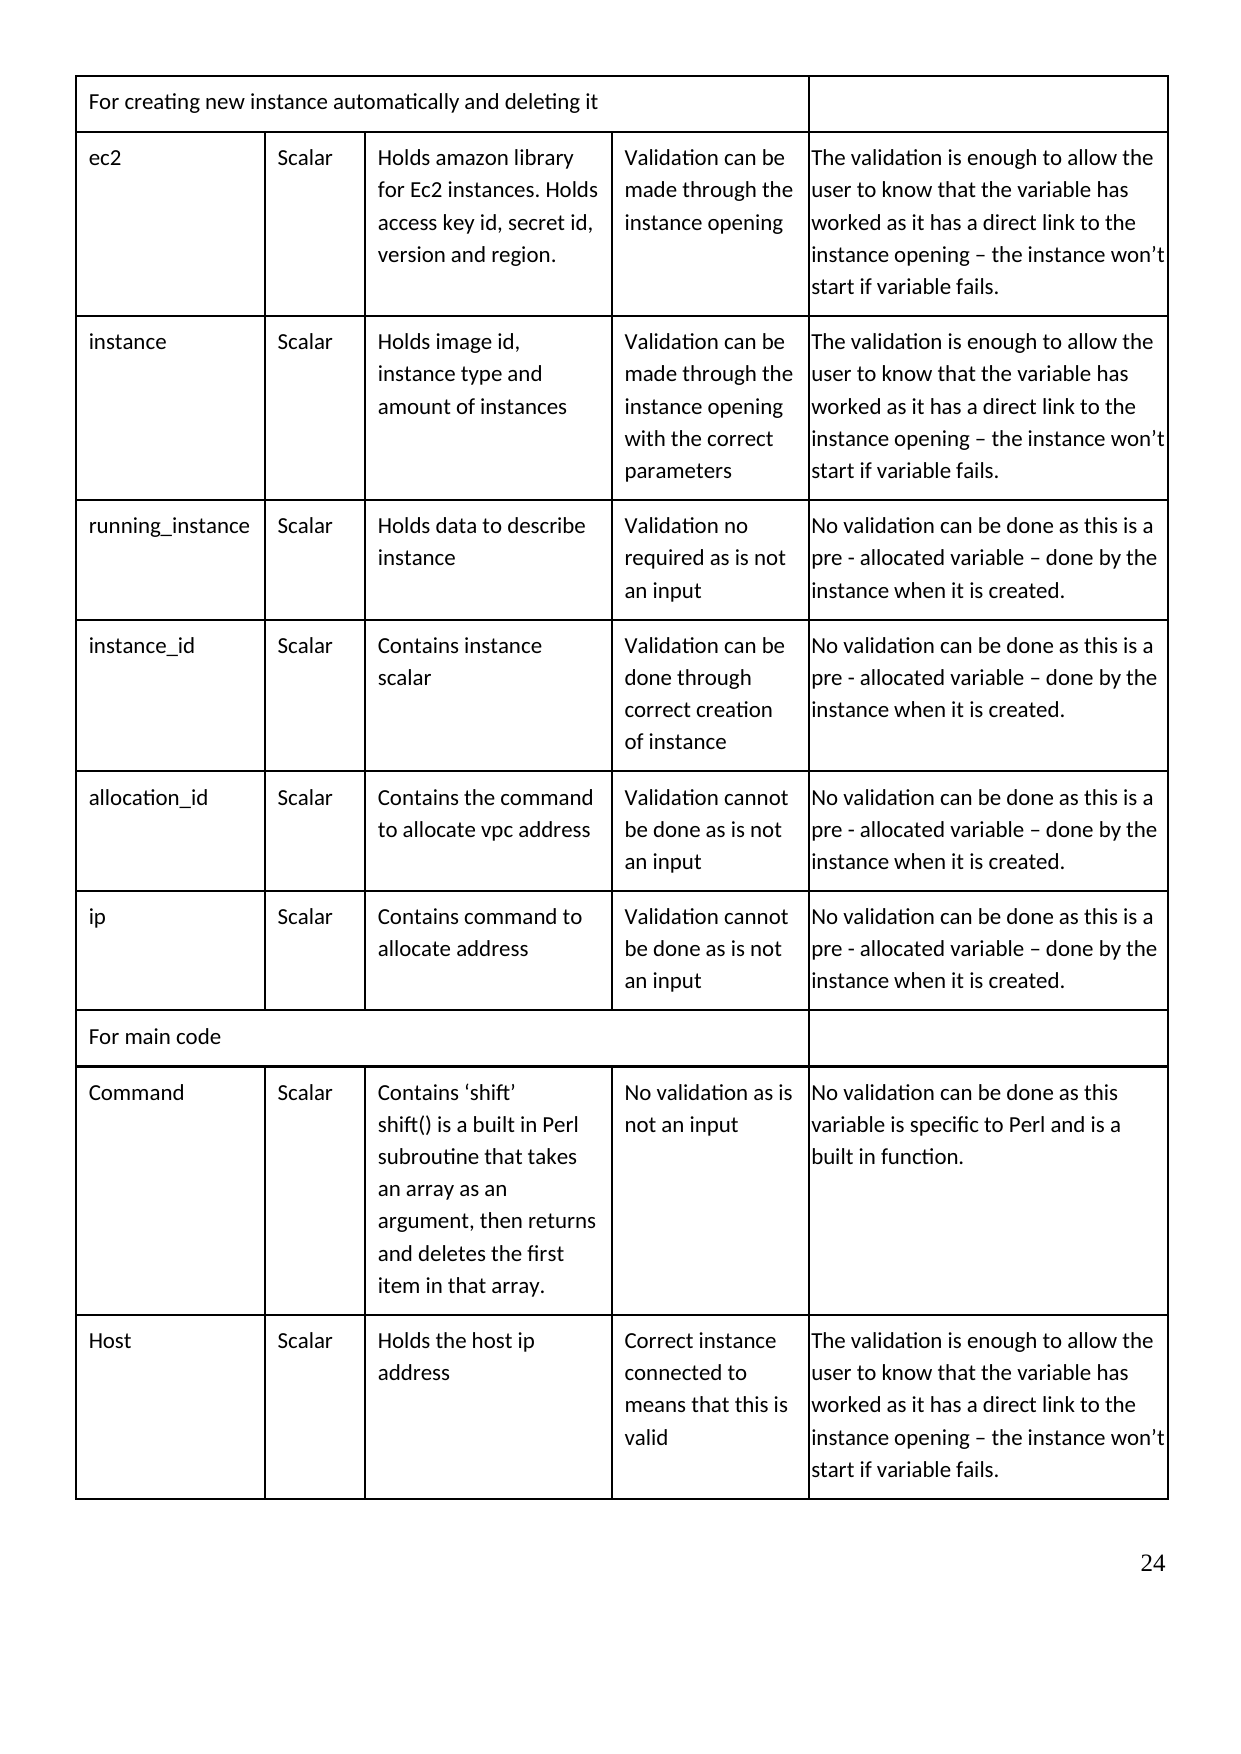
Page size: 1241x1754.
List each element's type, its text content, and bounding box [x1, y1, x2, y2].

table_cell instance_id [77, 621, 264, 770]
table_cell For creating new instance automatically and deleting it [77, 77, 808, 131]
table_cell Holds the host ip address [366, 1316, 611, 1498]
table_cell ec2 [77, 133, 264, 315]
table_cell Validation no required as is not an input [613, 501, 808, 618]
table_cell Validation can be made through the instance opening [613, 133, 808, 315]
table_cell Validation can be done through correct creation of instance [613, 621, 808, 770]
table_cell Contains ‘shift’ shift() is a built in Perl subroutine that takes an array as an argument, then returns and deletes the first item in that array. [366, 1068, 611, 1314]
table_cell Scalar [266, 1068, 364, 1314]
table_cell No validation can be done as this is a pre - allocated variable – done by the instance when it is created. [810, 621, 1167, 770]
table_cell [810, 77, 1167, 131]
table_cell ip [77, 892, 264, 1009]
table_cell allocation_id [77, 772, 264, 890]
table_cell For main code [77, 1011, 808, 1065]
table_cell Host [77, 1316, 264, 1498]
table_cell [810, 1011, 1167, 1065]
table_cell Contains the command to allocate vpc address [366, 772, 611, 890]
table_cell Holds data to describe instance [366, 501, 611, 618]
table_cell Holds image id, instance type and amount of instances [366, 317, 611, 499]
table_cell running_instance [77, 501, 264, 618]
table_cell Contains command to allocate address [366, 892, 611, 1009]
table_cell Correct instance connected to means that this is valid [613, 1316, 808, 1498]
table_cell No validation can be done as this is a pre - allocated variable – done by the instance when it is created. [810, 501, 1167, 618]
table_cell Scalar [266, 317, 364, 499]
table_cell Command [77, 1068, 264, 1314]
table_cell Scalar [266, 892, 364, 1009]
table_cell No validation can be done as this variable is specific to Perl and is a built in function. [810, 1068, 1167, 1314]
table_cell Validation cannot be done as is not an input [613, 892, 808, 1009]
table_cell Validation cannot be done as is not an input [613, 772, 808, 890]
table_cell Scalar [266, 621, 364, 770]
table_cell instance [77, 317, 264, 499]
table_cell Scalar [266, 501, 364, 618]
table_cell No validation as is not an input [613, 1068, 808, 1314]
table_cell No validation can be done as this is a pre - allocated variable – done by the instance when it is created. [810, 772, 1167, 890]
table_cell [810, 1316, 1167, 1498]
table_cell Holds amazon library for Ec2 instances. Holds access key id, secret id, version and region. [366, 133, 611, 315]
table_cell No validation can be done as this is a pre - allocated variable – done by the instance when it is created. [810, 892, 1167, 1009]
table_cell Scalar [266, 1316, 364, 1498]
table_cell Scalar [266, 133, 364, 315]
table_cell Scalar [266, 772, 364, 890]
table_cell Validation can be made through the instance opening with the correct parameters [613, 317, 808, 499]
table_cell Contains instance scalar [366, 621, 611, 770]
